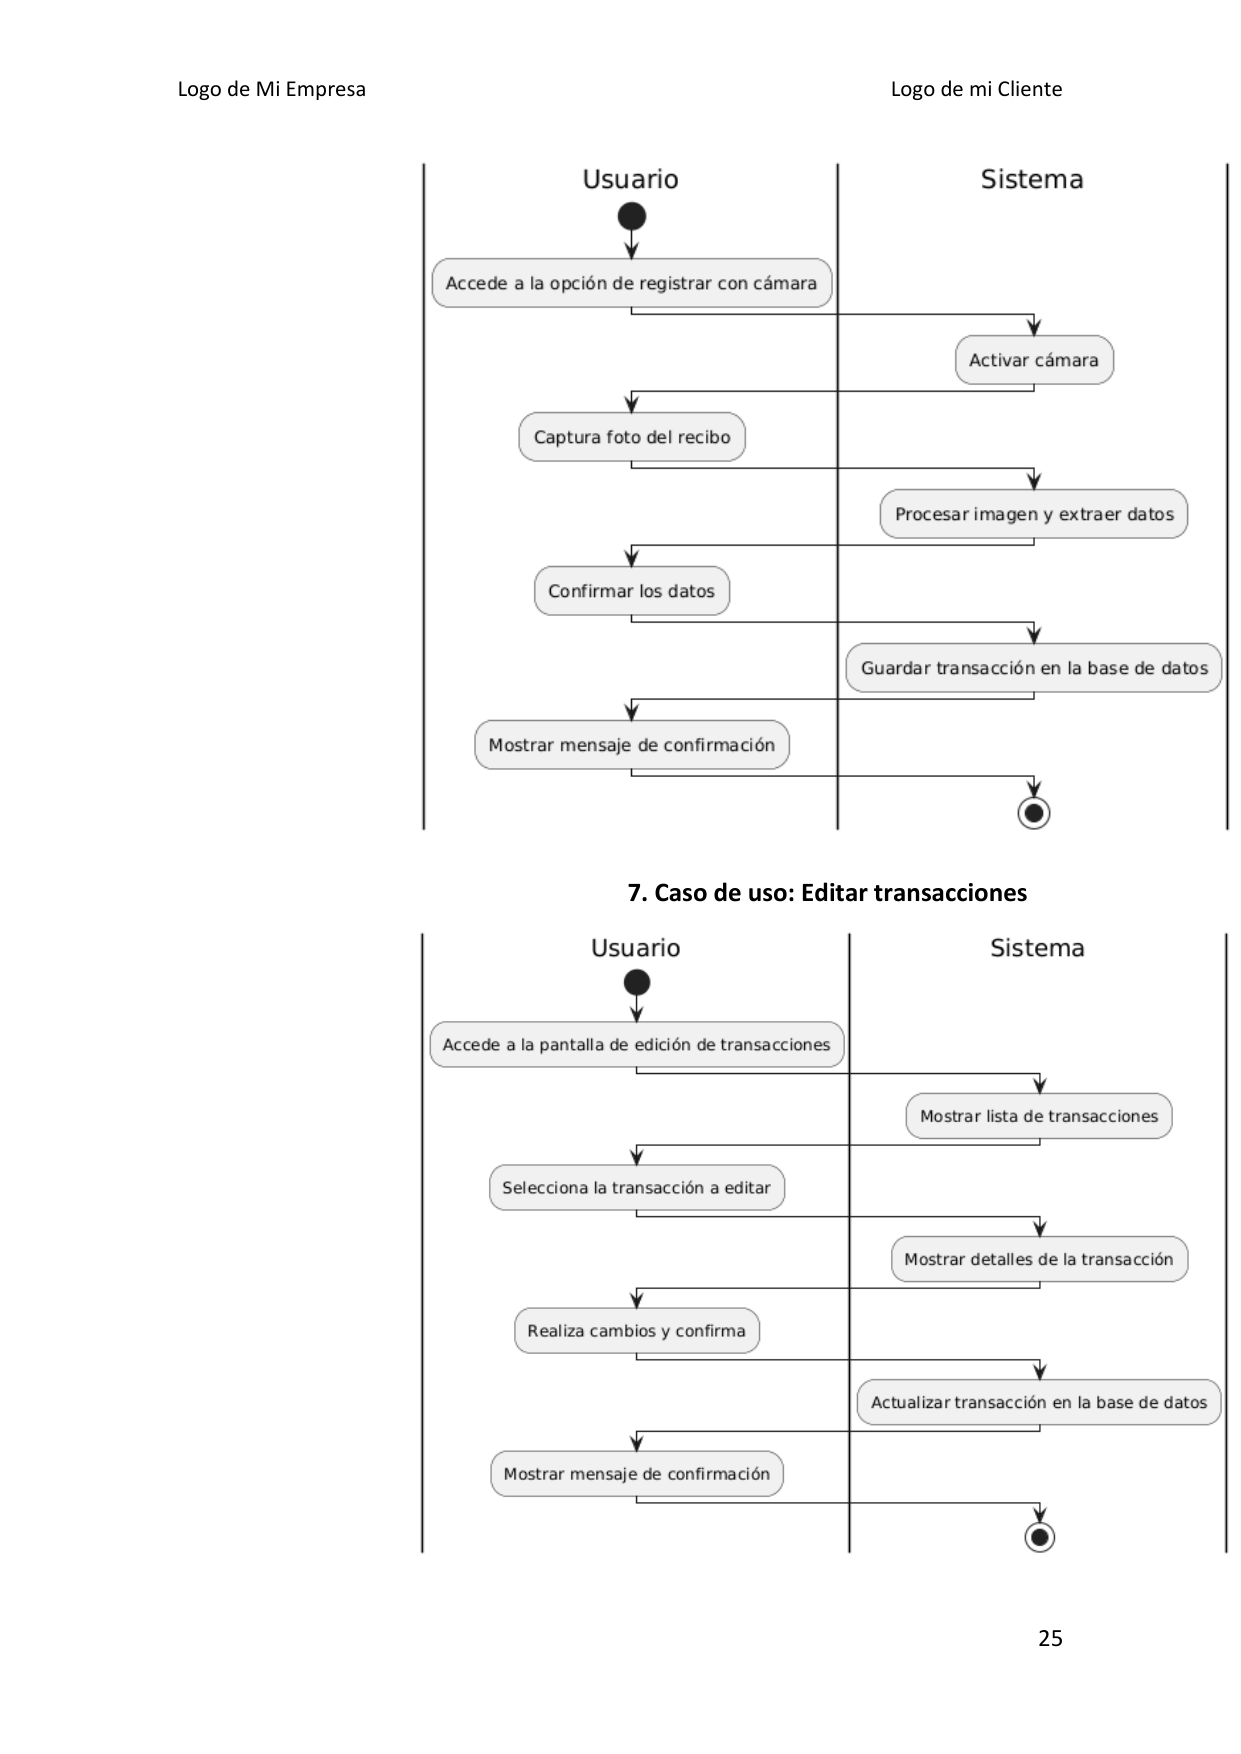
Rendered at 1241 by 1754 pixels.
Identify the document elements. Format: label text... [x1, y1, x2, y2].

subtitle 7. Caso de uso: Editar transacciones [402, 875, 1063, 908]
picture [402, 147, 1241, 844]
picture [402, 918, 1241, 1566]
